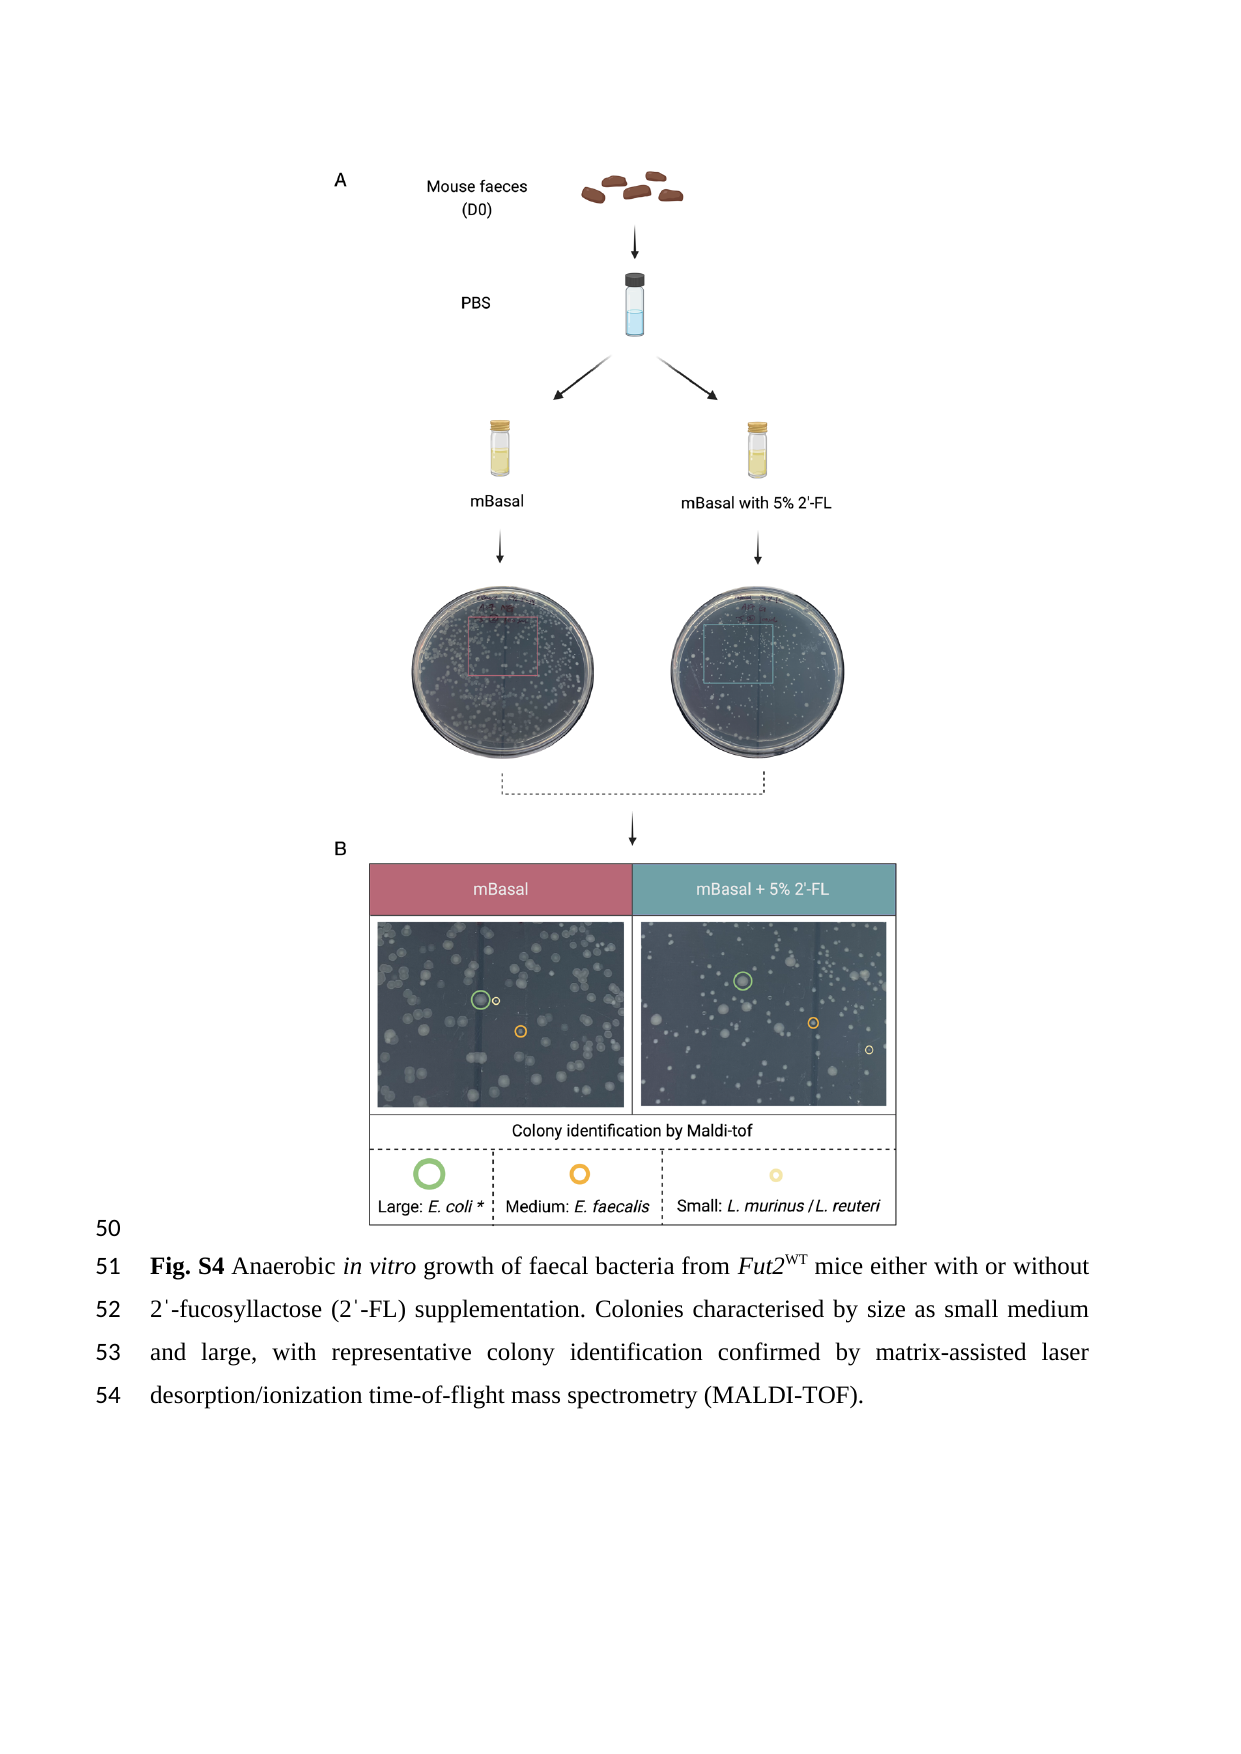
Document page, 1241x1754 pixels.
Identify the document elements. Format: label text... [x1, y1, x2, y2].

text Fig. S4 Anaerobic in vitro growth of faecal bacteria from Fut2WT mice either with or without 2ˈ-fucosyllactose (2ˈ-FL) supplementation. Colonies characterised by size as small medium and large, with representative colony identification confirmed by matrix-assisted laser desorption/ionization time-of-flight mass spectrometry (MALDI-TOF). [150, 1251, 1090, 1409]
picture [326, 150, 914, 1237]
